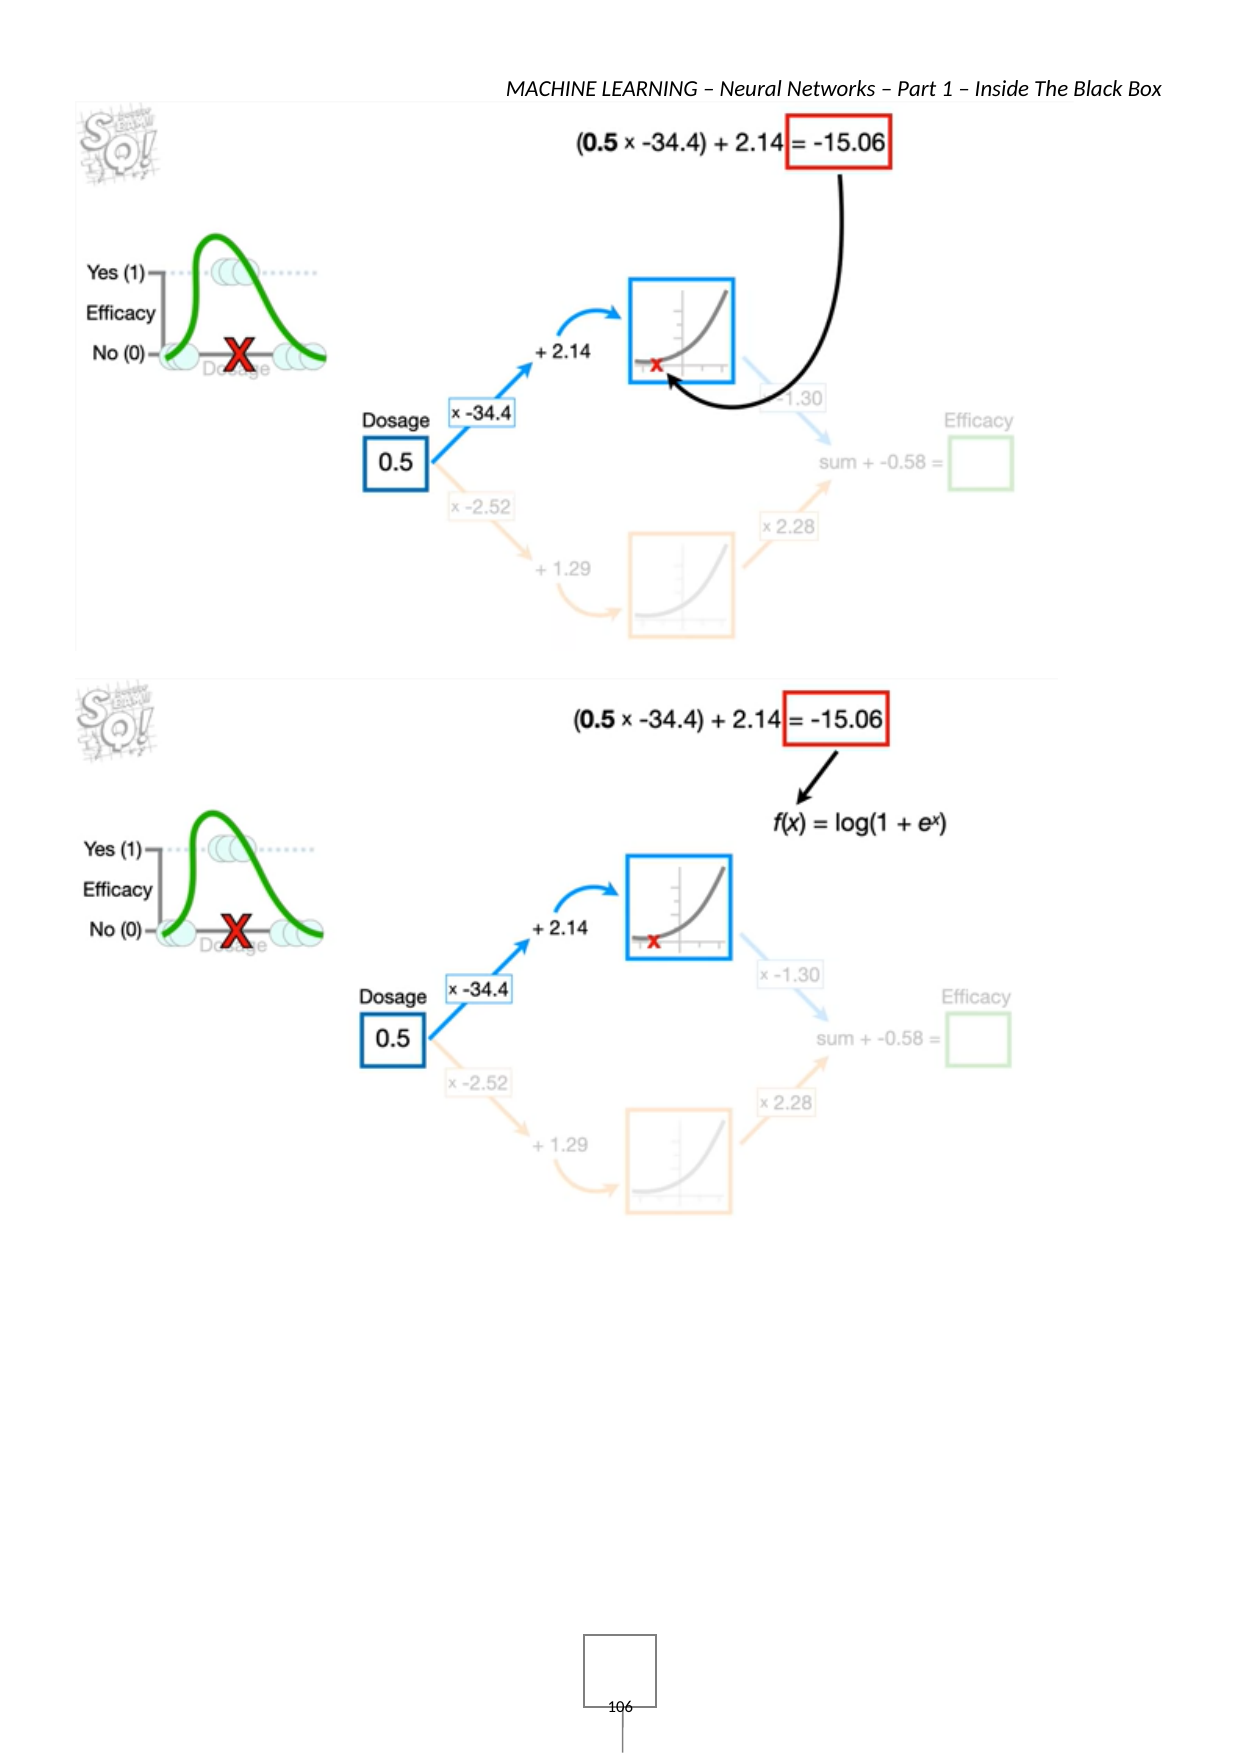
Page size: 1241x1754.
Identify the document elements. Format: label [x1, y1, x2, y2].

picture [75, 101, 1074, 651]
picture [75, 678, 1058, 1241]
